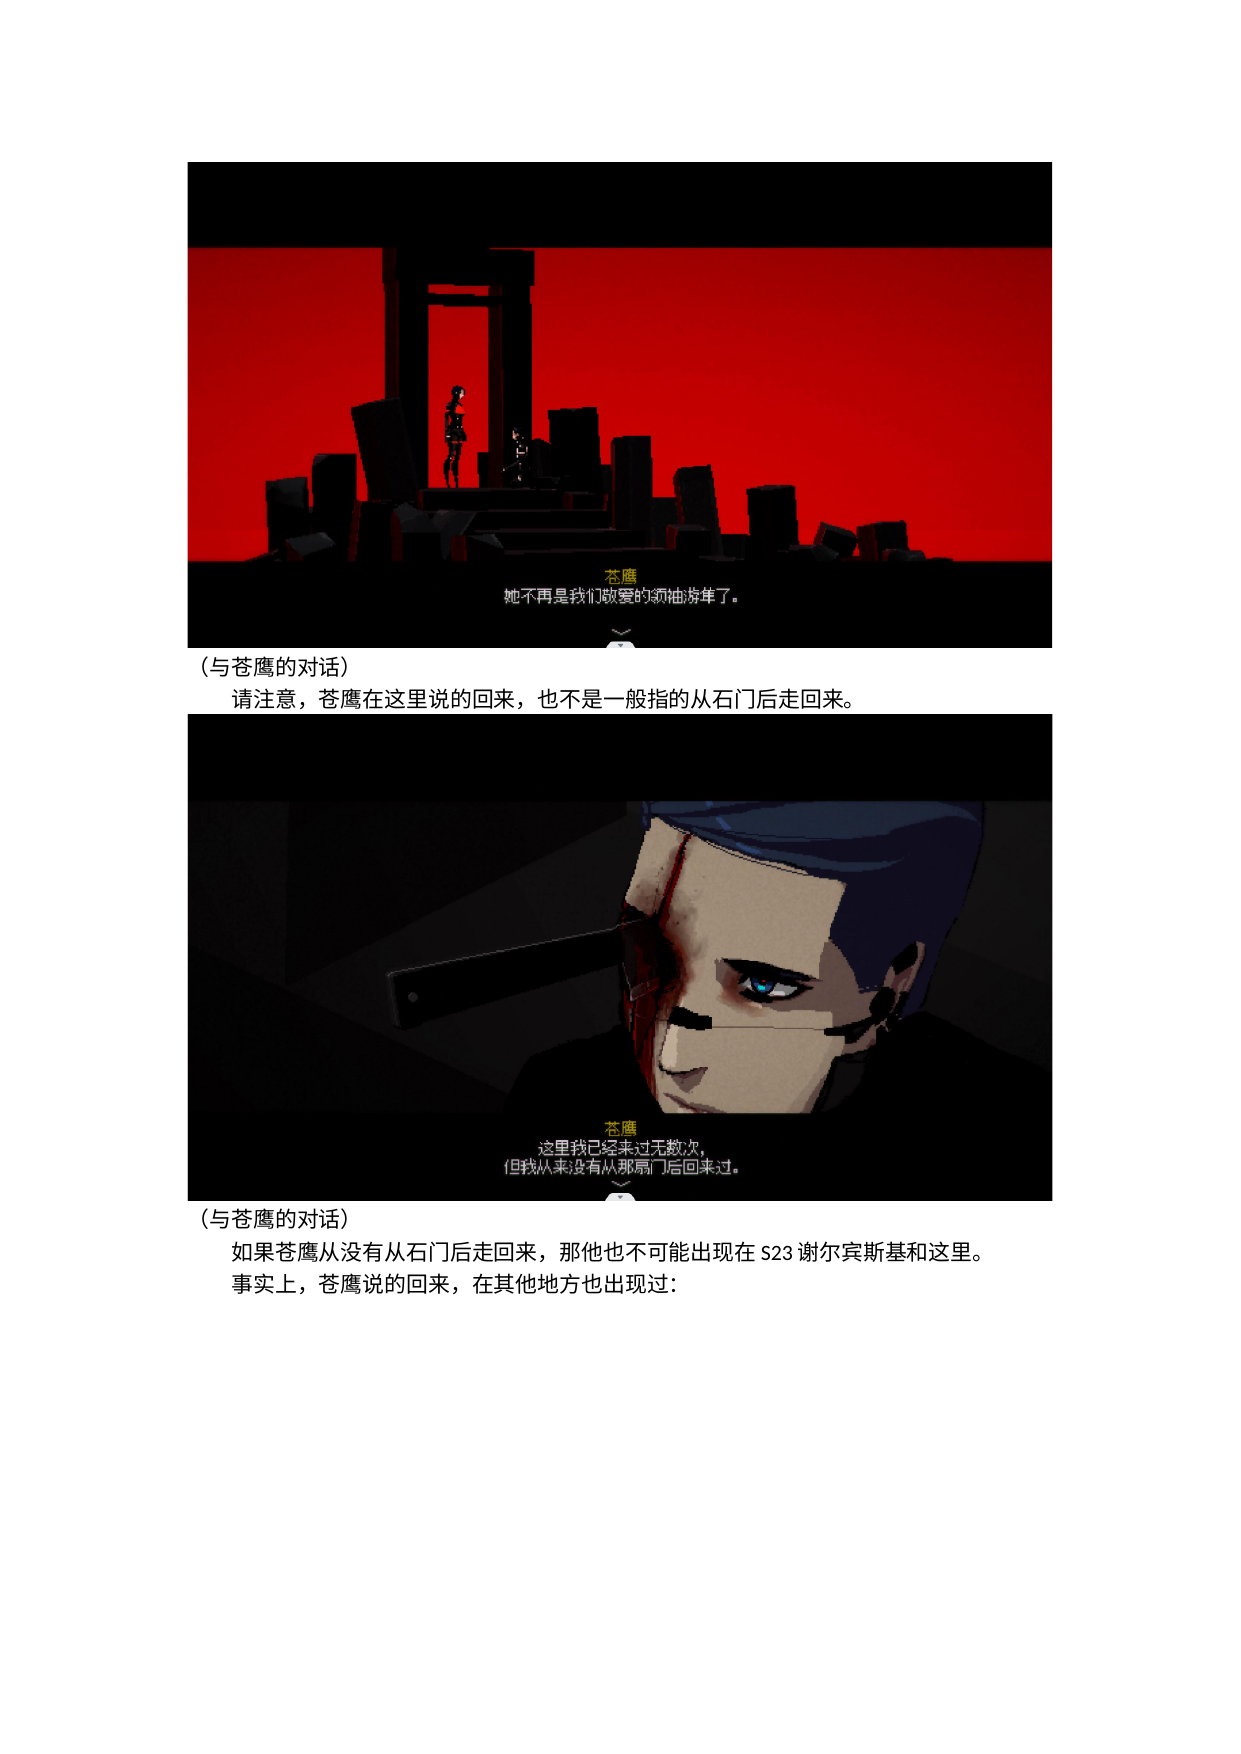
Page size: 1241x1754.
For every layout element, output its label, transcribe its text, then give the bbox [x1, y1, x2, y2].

text （与苍鹰的对话） [187, 649, 1053, 682]
text （与苍鹰的对话） [187, 1202, 1053, 1234]
text 如果苍鹰从没有从石门后走回来，那他也不可能出现在S23谢尔宾斯基和这里。 [187, 1234, 1053, 1267]
text 事实上，苍鹰说的回来，在其他地方也出现过： [187, 1267, 1053, 1299]
text 请注意，苍鹰在这里说的回来，也不是一般指的从石门后走回来。 [187, 682, 1053, 714]
picture [187, 714, 1053, 1201]
picture [187, 162, 1053, 648]
